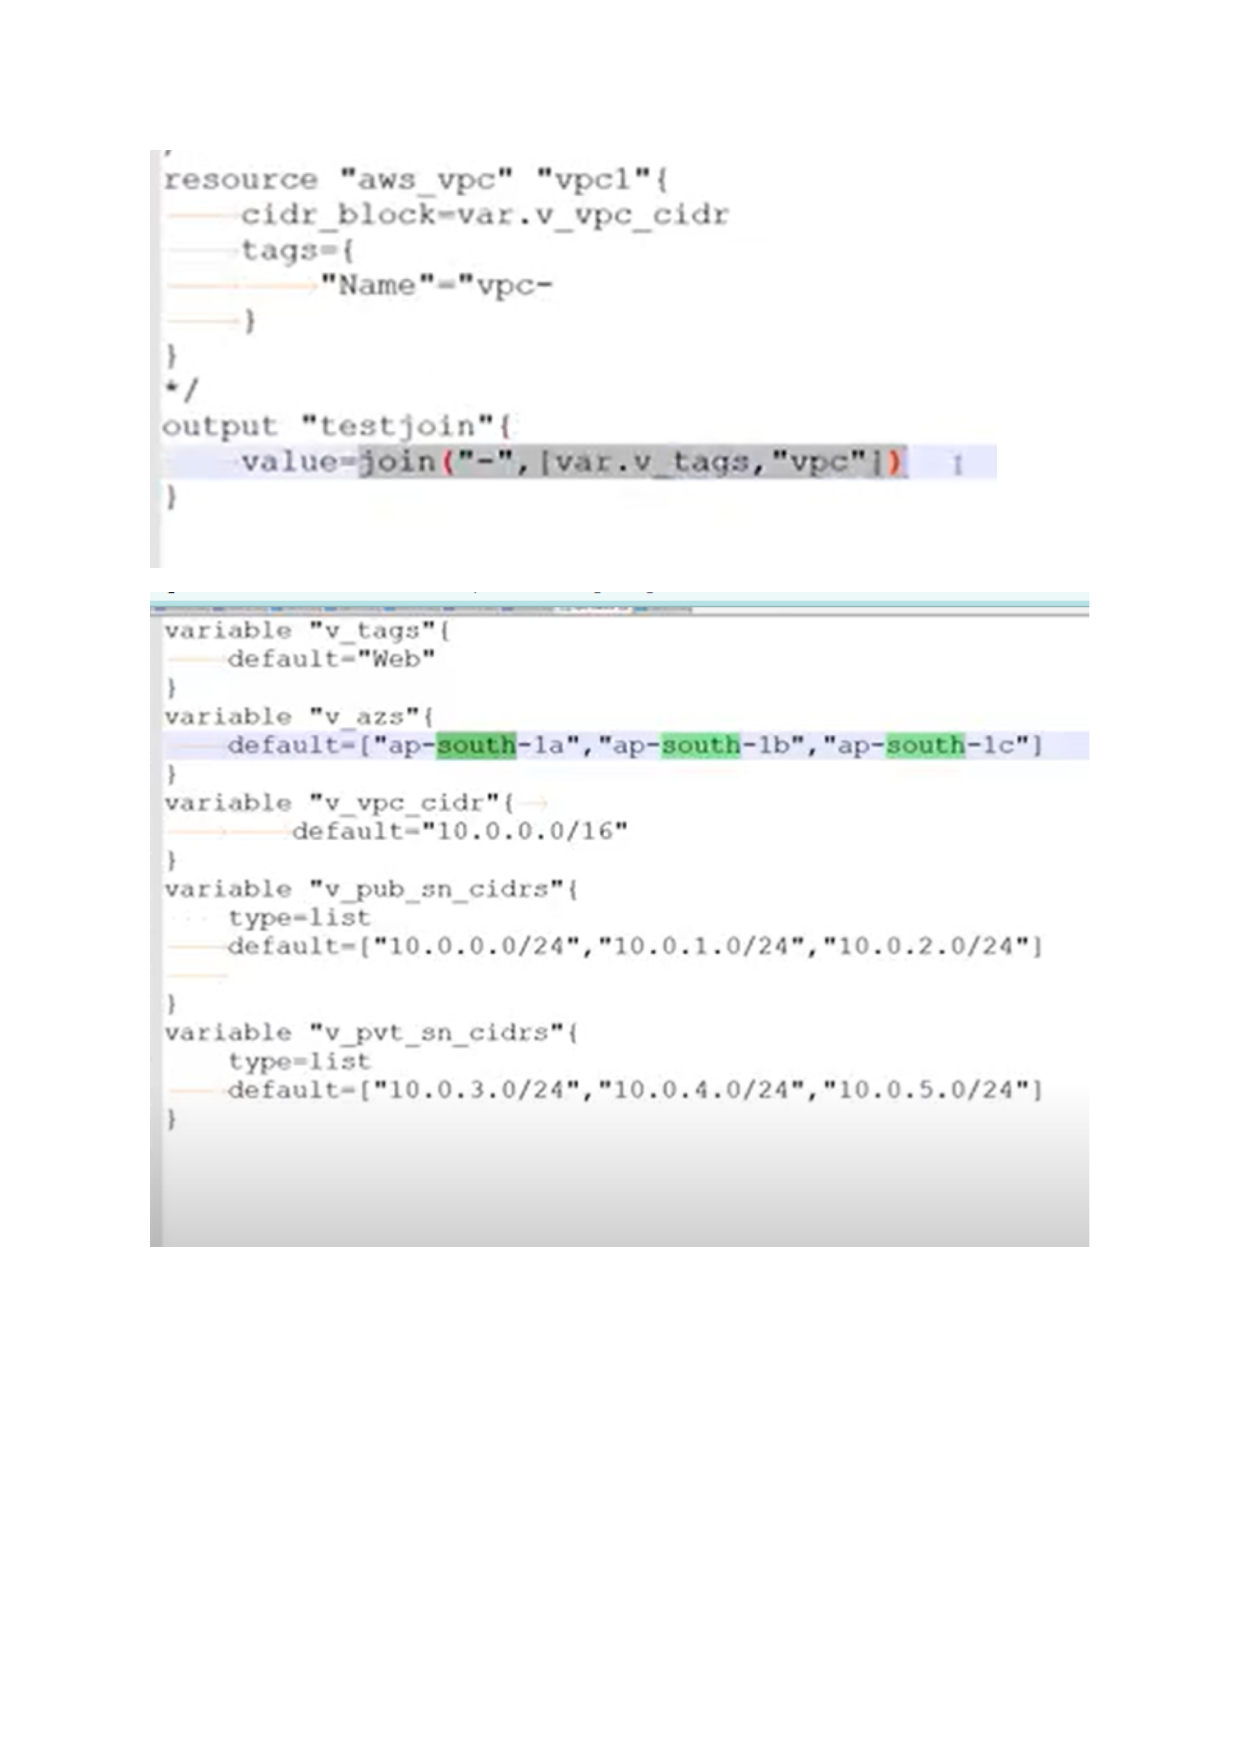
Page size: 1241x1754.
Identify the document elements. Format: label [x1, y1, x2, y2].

picture [150, 592, 1090, 1247]
picture [150, 150, 997, 568]
